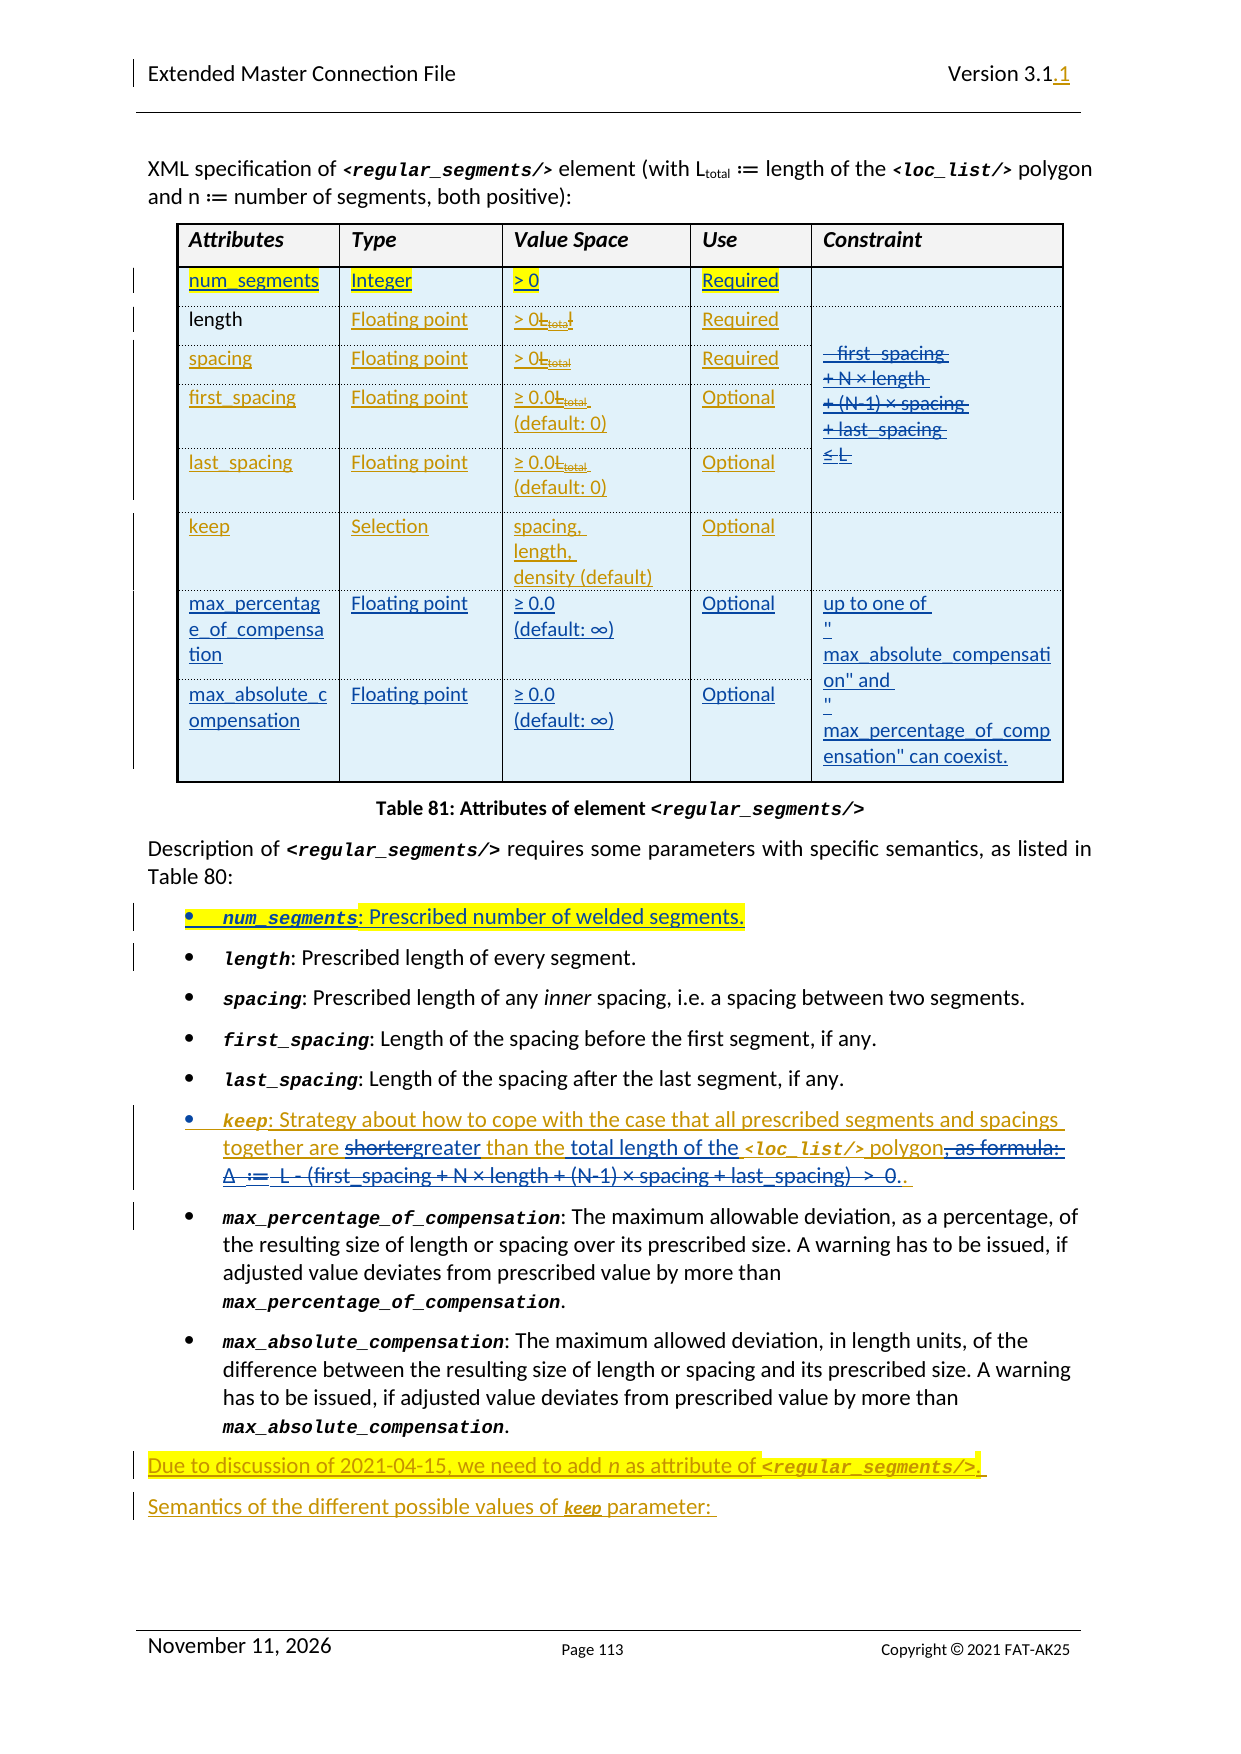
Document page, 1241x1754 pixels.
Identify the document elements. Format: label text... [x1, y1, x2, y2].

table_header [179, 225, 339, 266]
list spacing: Prescribed length of any inner spacing, i.e. a spacing between two segments. [185, 983, 1092, 1012]
list max_percentage_of_compensation: The maximum allowable deviation, as a percentage, of the resulting size of length or spacing over its prescribed size. A warning has to be issued, if adjusted value deviates from prescribed value by more than max_percentage_of_compensation. [185, 1202, 1092, 1314]
text XML specification of <regular_segments/> element (with Ltotal ≔ length of the <loc_list/> polygon and n ≔ number of segments, both positive): [148, 154, 1092, 211]
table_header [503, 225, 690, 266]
list max_absolute_compensation: The maximum allowed deviation, in length units, of the difference between the resulting size of length or spacing and its prescribed size. A warning has to be issued, if adjusted value deviates from prescribed value by more than max_absolute_compensation. [185, 1327, 1092, 1439]
list length: Prescribed length of every segment. [185, 943, 1092, 971]
text Description of <regular_segments/> requires some parameters with specific semantics, as listed in Table 80: [148, 834, 1092, 890]
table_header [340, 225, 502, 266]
list last_spacing: Length of the spacing after the last segment, if any. [185, 1064, 1092, 1093]
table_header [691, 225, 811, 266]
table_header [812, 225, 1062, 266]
list first_spacing: Length of the spacing before the first segment, if any. [185, 1024, 1092, 1052]
text Table 81: Attributes of element <regular_segments/> [148, 796, 1092, 821]
